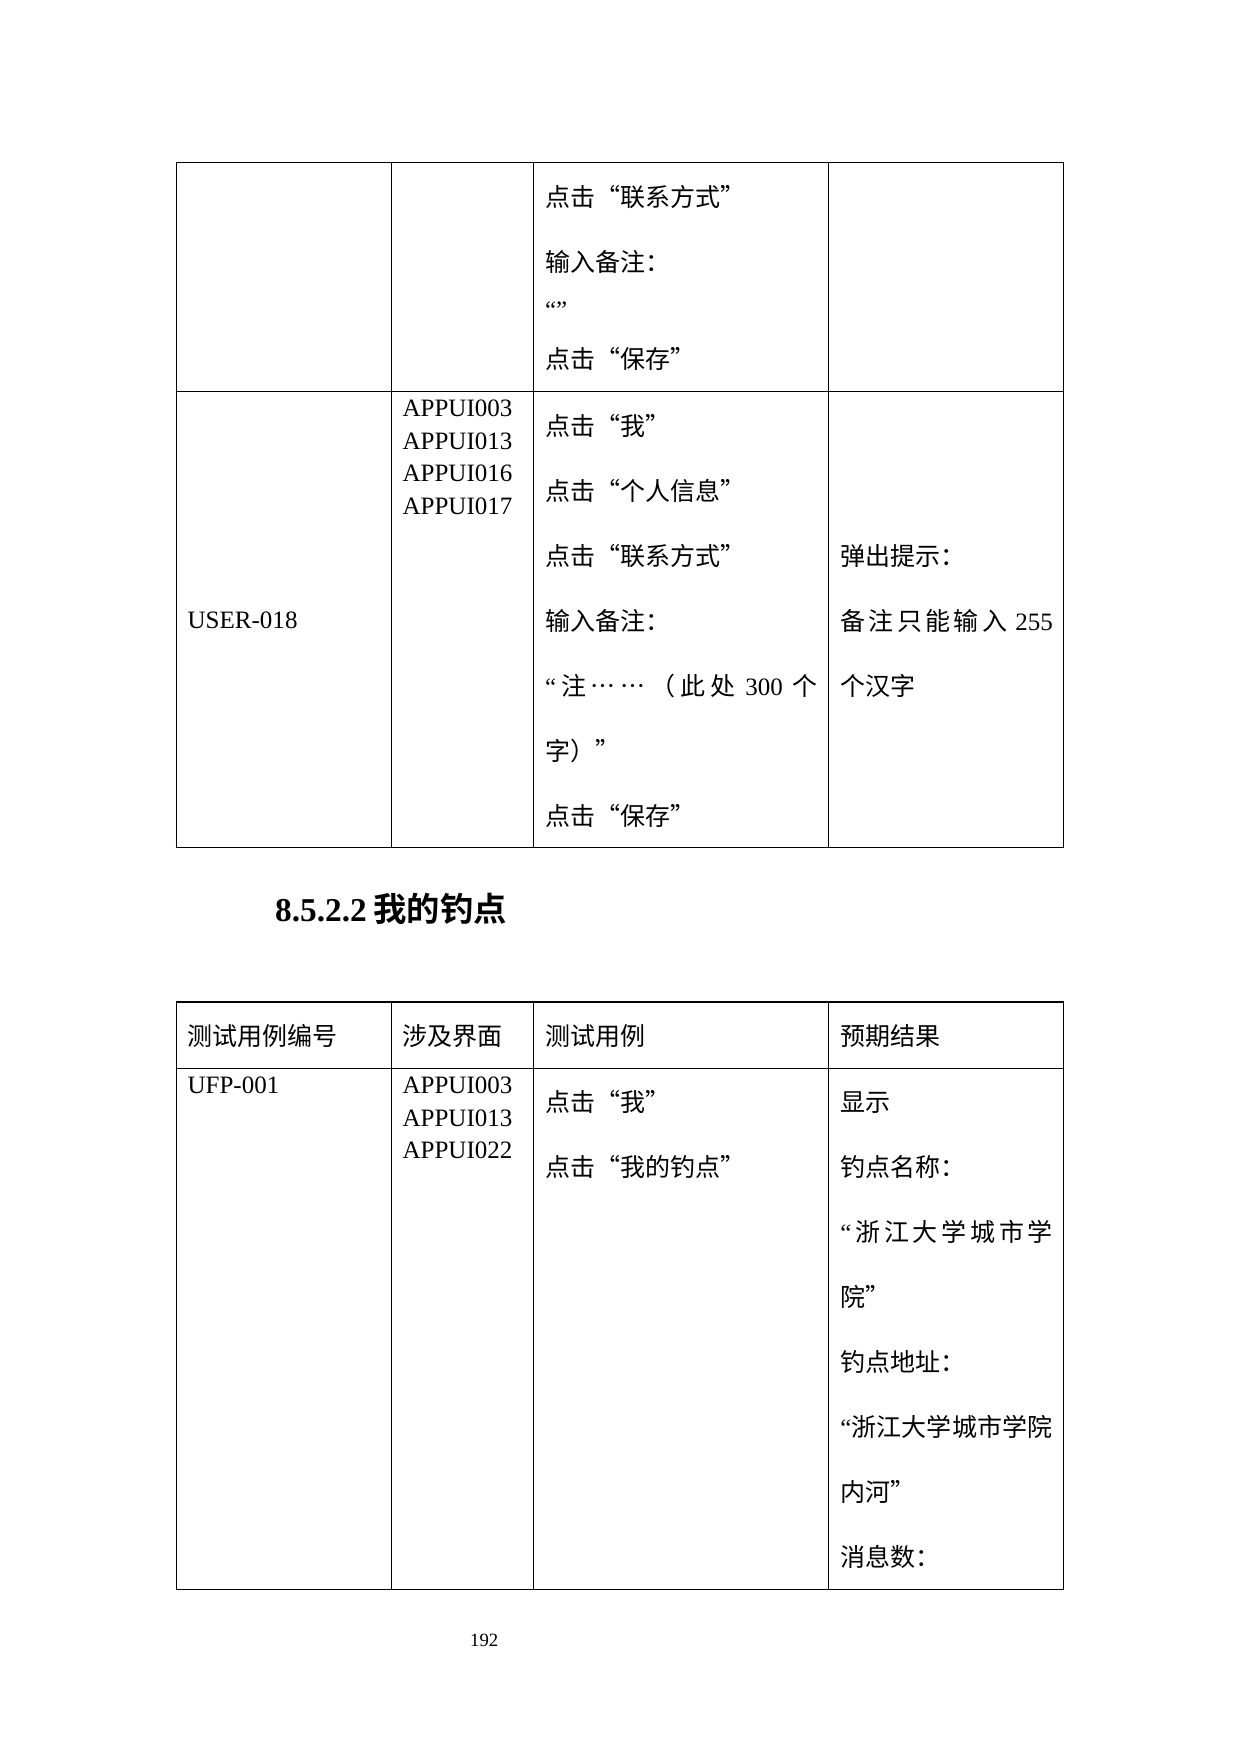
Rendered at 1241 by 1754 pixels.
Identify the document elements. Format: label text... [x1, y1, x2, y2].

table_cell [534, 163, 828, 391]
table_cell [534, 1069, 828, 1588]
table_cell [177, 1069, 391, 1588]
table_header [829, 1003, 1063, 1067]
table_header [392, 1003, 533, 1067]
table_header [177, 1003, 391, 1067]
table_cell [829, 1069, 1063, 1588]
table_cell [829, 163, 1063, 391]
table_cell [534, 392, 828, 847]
subtitle 8.5.2.2我的钓点 [231, 875, 1053, 940]
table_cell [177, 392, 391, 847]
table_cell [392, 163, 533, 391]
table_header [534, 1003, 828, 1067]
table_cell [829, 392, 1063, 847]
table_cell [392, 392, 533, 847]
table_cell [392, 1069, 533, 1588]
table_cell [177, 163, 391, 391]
